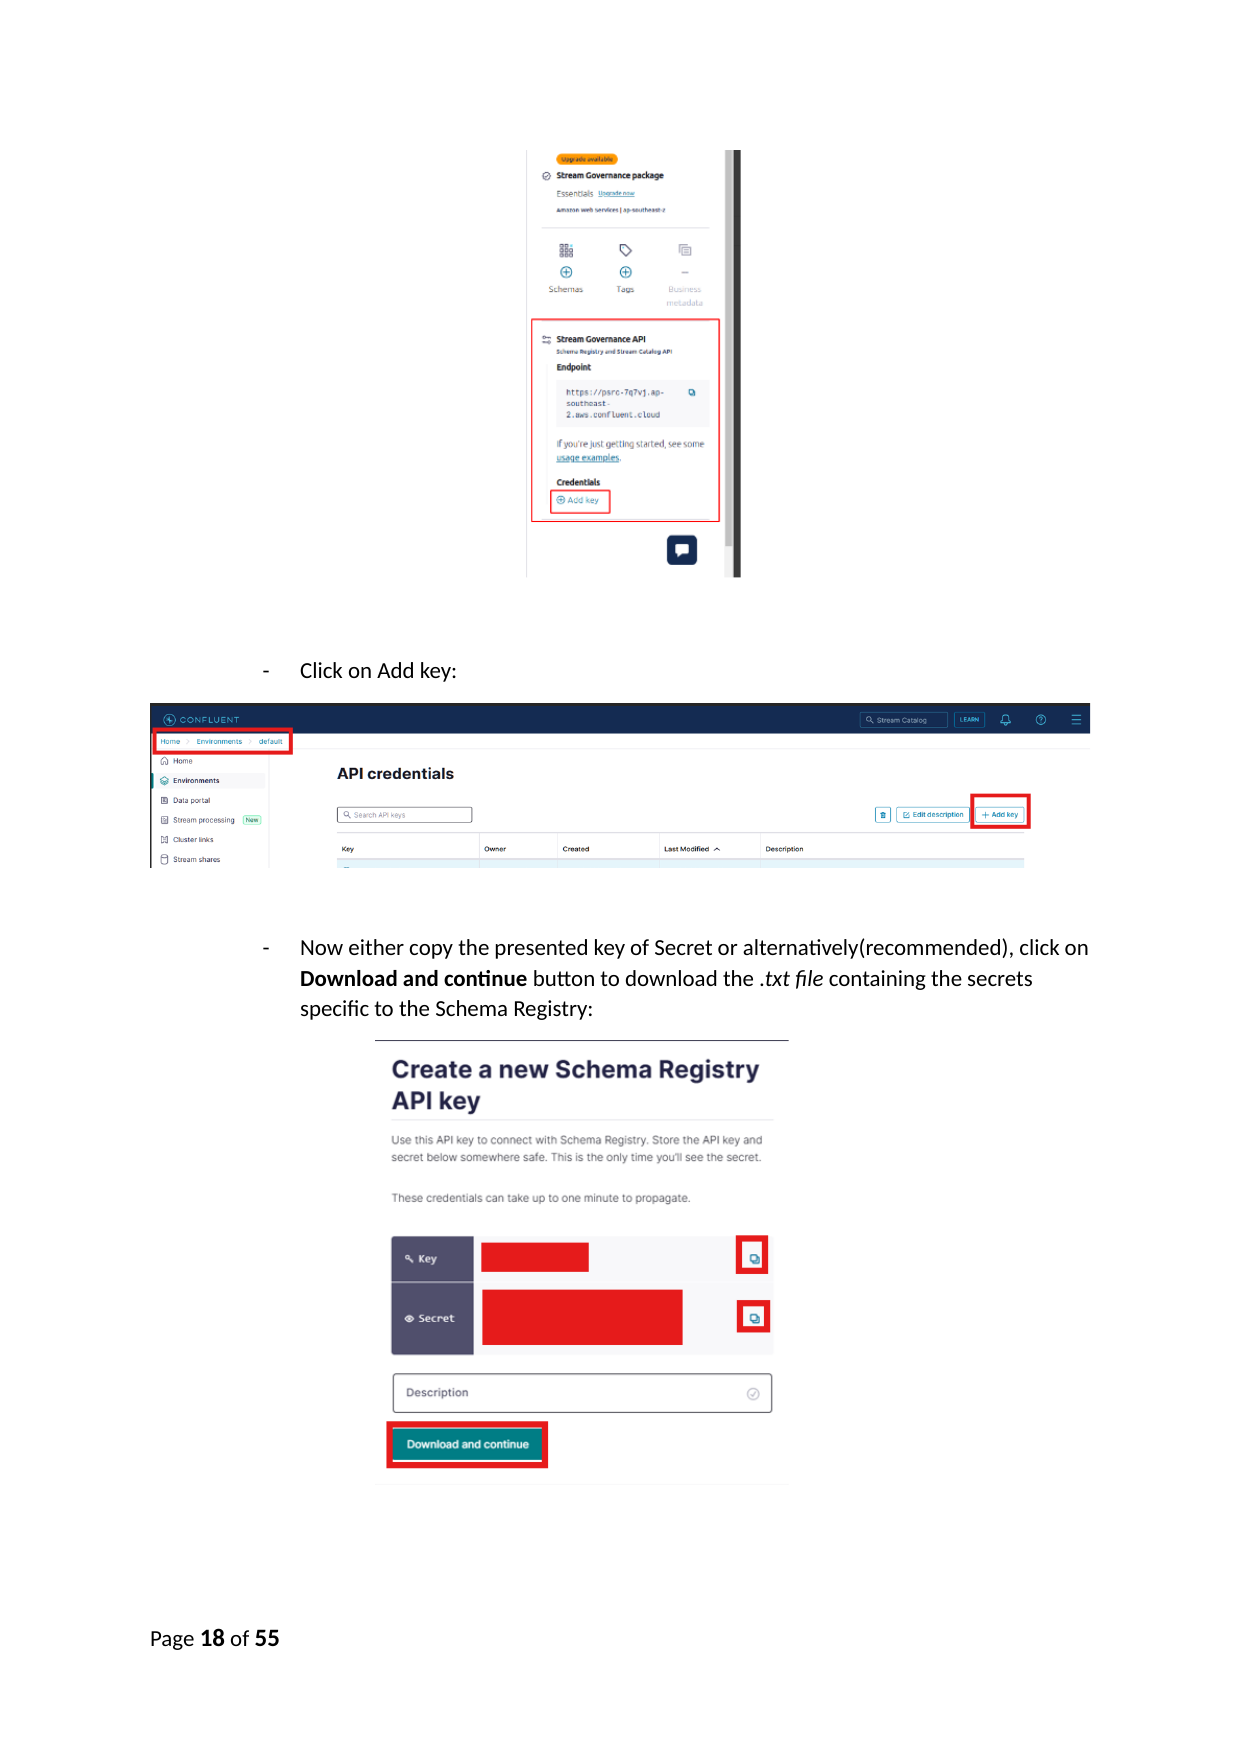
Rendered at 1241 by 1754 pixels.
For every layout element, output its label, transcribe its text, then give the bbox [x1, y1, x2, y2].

picture [525, 150, 741, 591]
list Click on Add key: [262, 656, 1090, 684]
picture [375, 1040, 789, 1485]
list Now either copy the presented key of Secret or alternatively(recommended), click on Download and continue button to download the .txt file containing the secrets specific to the Schema Registry: [262, 933, 1090, 1022]
picture [150, 703, 1091, 868]
